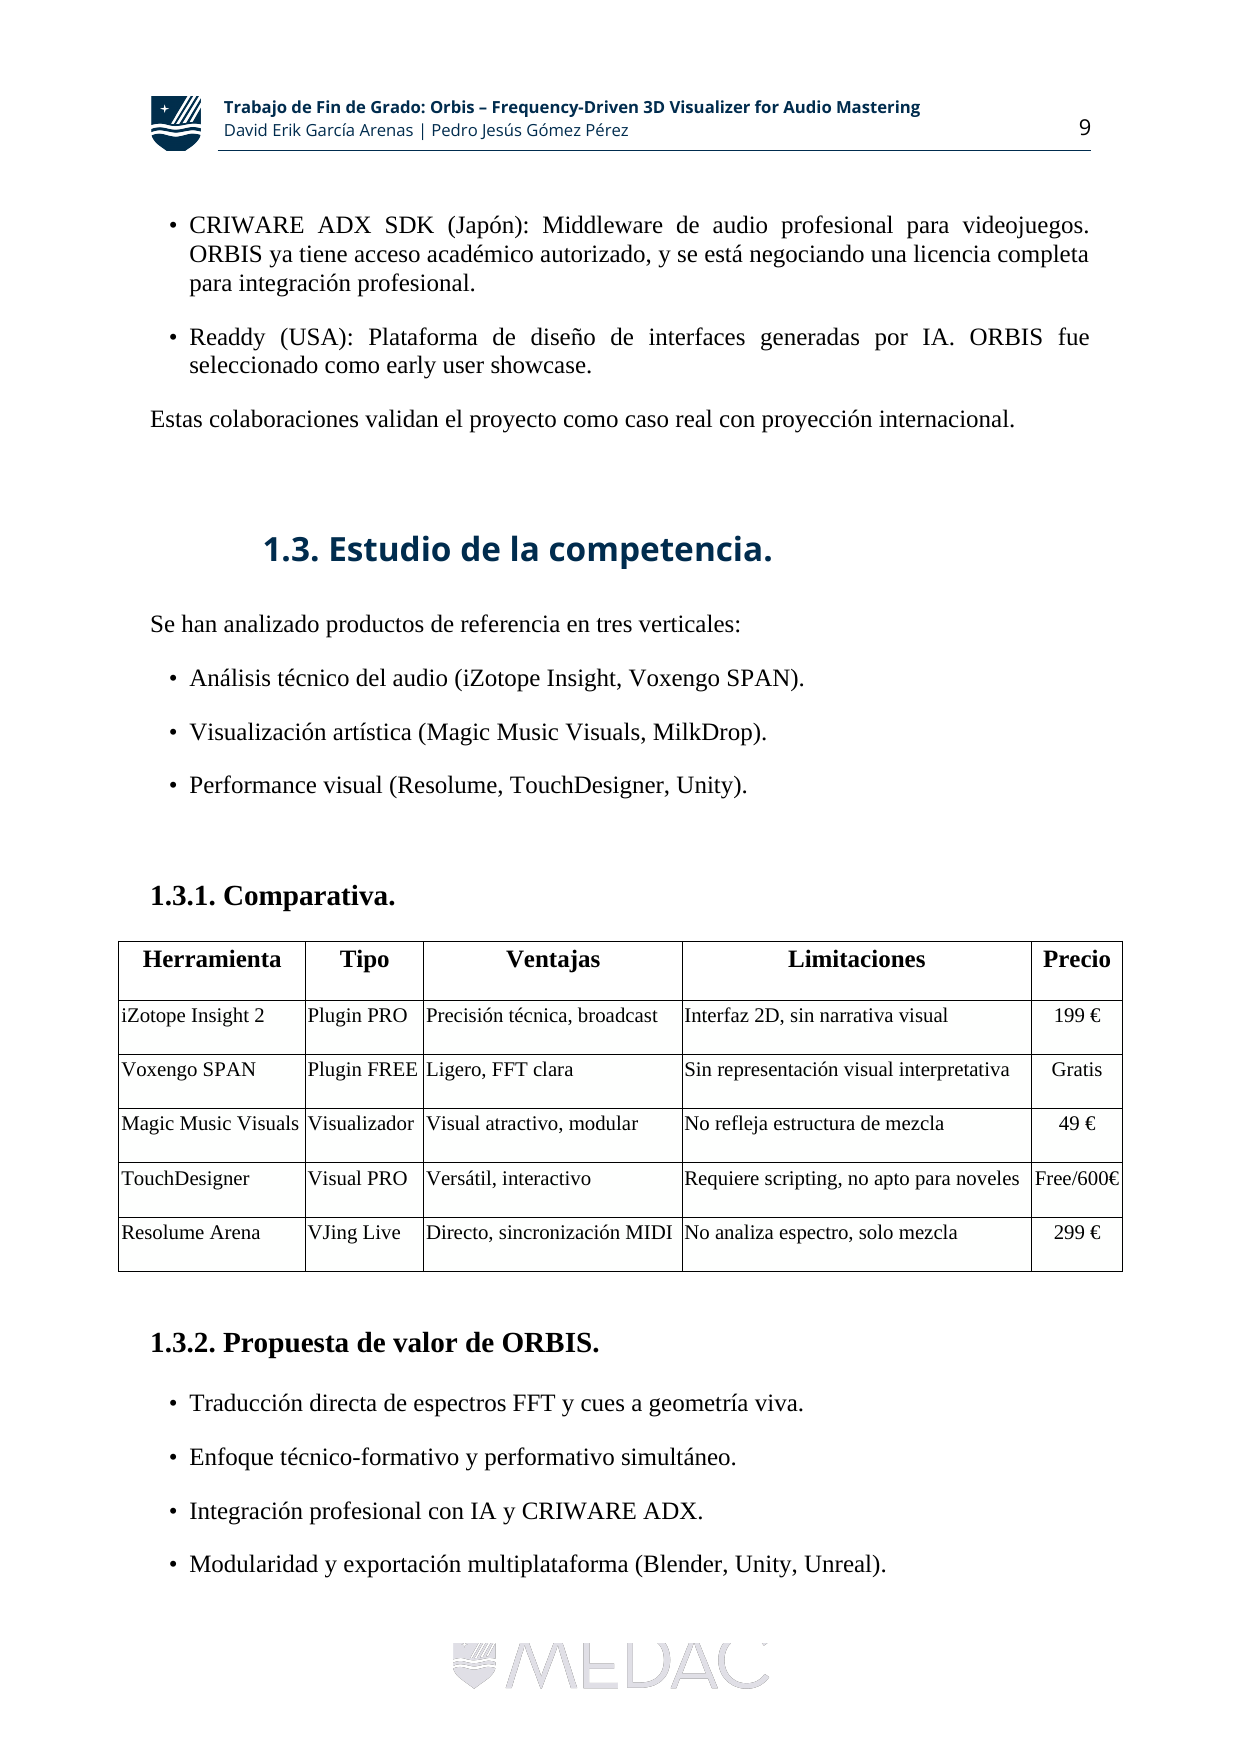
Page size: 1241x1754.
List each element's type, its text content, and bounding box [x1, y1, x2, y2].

list Performance visual (Resolume, TouchDesigner, Unity). [169, 770, 1090, 799]
table_cell Ligero, FFT clara [424, 1055, 682, 1108]
table_cell 49 € [1032, 1109, 1122, 1162]
table_header Tipo [306, 942, 423, 999]
table_header Ventajas [424, 942, 682, 999]
table_cell Voxengo SPAN [119, 1055, 305, 1108]
list Traducción directa de espectros FFT y cues a geometría viva. [169, 1388, 1090, 1417]
table_cell iZotope Insight 2 [119, 1001, 305, 1054]
table_cell Requiere scripting, no apto para noveles [683, 1163, 1031, 1217]
table_cell VJing Live [306, 1218, 423, 1271]
table_cell Plugin FREE [306, 1055, 423, 1108]
table_cell Precisión técnica, broadcast [424, 1001, 682, 1054]
table_cell 299 € [1032, 1218, 1122, 1271]
table_cell Resolume Arena [119, 1218, 305, 1271]
table_cell Free/600€ [1032, 1163, 1122, 1217]
list Visualización artística (Magic Music Visuals, MilkDrop). [169, 717, 1090, 745]
table_cell Visualizador [306, 1109, 423, 1162]
table_cell No analiza espectro, solo mezcla [683, 1218, 1031, 1271]
table_cell Visual atractivo, modular [424, 1109, 682, 1162]
list Enfoque técnico-formativo y performativo simultáneo. [169, 1442, 1090, 1471]
table_cell Plugin PRO [306, 1001, 423, 1054]
table_cell Versátil, interactivo [424, 1163, 682, 1217]
list Integración profesional con IA y CRIWARE ADX. [169, 1496, 1090, 1524]
table_header Limitaciones [683, 942, 1031, 999]
table_cell Gratis [1032, 1055, 1122, 1108]
table_cell 199 € [1032, 1001, 1122, 1054]
list CRIWARE ADX SDK (Japón): Middleware de audio profesional para videojuegos. ORBIS ya tiene acceso académico autorizado, y se está negociando una licencia completa para integración profesional. [169, 211, 1090, 297]
list Análisis técnico del audio (iZotope Insight, Voxengo SPAN). [169, 663, 1090, 692]
picture [138, 79, 209, 173]
table_cell Interfaz 2D, sin narrativa visual [683, 1001, 1031, 1054]
list Modularidad y exportación multiplataforma (Blender, Unity, Unreal). [169, 1549, 1090, 1578]
list Readdy (USA): Plataforma de diseño de interfaces generadas por IA. ORBIS fue seleccionado como early user showcase. [169, 322, 1090, 379]
table_header Herramienta [119, 942, 305, 999]
text 1.3.1. Comparativa. [150, 878, 1090, 911]
picture [428, 1643, 794, 1699]
text 1.3.2. Propuesta de valor de ORBIS. [150, 1326, 1090, 1359]
table_cell Sin representación visual interpretativa [683, 1055, 1031, 1108]
table_cell No refleja estructura de mezcla [683, 1109, 1031, 1162]
subtitle 1.3. Estudio de la competencia. [262, 526, 1090, 571]
table_cell Magic Music Visuals [119, 1109, 305, 1162]
text Se han analizado productos de referencia en tres verticales: [150, 609, 1090, 638]
text Estas colaboraciones validan el proyecto como caso real con proyección internacional. [150, 404, 1090, 433]
table_cell Visual PRO [306, 1163, 423, 1217]
table_cell TouchDesigner [119, 1163, 305, 1217]
table_cell Directo, sincronización MIDI [424, 1218, 682, 1271]
table_header Precio [1032, 942, 1122, 999]
